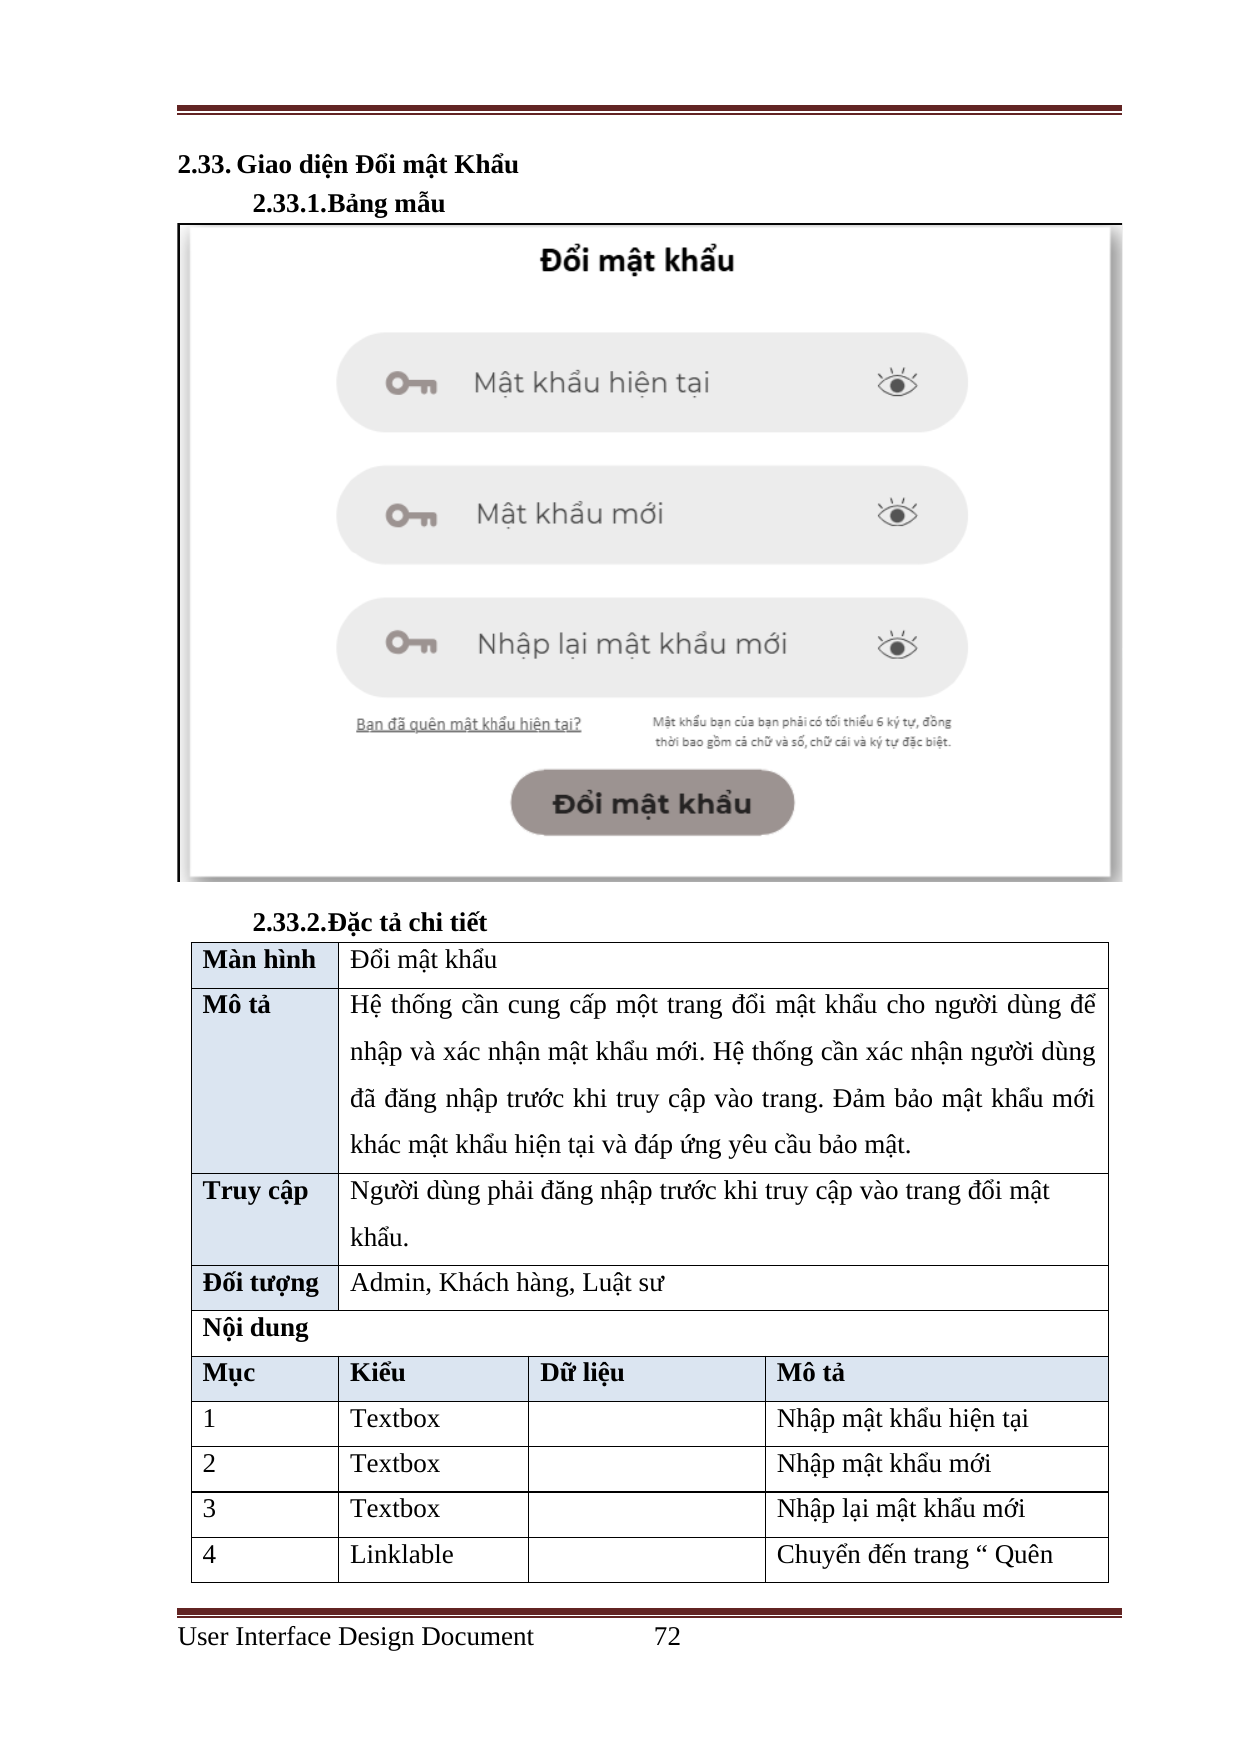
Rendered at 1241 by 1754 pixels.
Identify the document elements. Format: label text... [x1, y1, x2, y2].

table_cell 3 [192, 1493, 338, 1537]
table_cell [529, 1447, 765, 1491]
table_header Màn hình [192, 943, 338, 988]
table_cell Dữ liệu [529, 1357, 765, 1401]
table_cell Nhập mật khẩu hiện tại [766, 1402, 1108, 1446]
table_cell [529, 1538, 765, 1582]
table_cell 2 [192, 1447, 338, 1491]
table_cell Linklable [339, 1538, 528, 1582]
table_cell Nhập mật khẩu mới [766, 1447, 1108, 1491]
table_cell Đối tượng [192, 1266, 338, 1310]
table_cell Mục [192, 1357, 338, 1401]
table_header Đổi mật khẩu [339, 943, 1108, 988]
table_cell 4 [192, 1538, 338, 1582]
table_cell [766, 1538, 1108, 1582]
subtitle Giao diện Đổi mật Khẩu [177, 148, 1122, 179]
table_cell [529, 1402, 765, 1446]
subtitle Đặc tả chi tiết [252, 907, 1122, 938]
table_cell Hệ thống cần cung cấp một trang đổi mật khẩu cho người dùng để nhập và xác nhận mật khẩu mới. Hệ thống cần xác nhận người dùng đã đăng nhập trước khi truy cập vào trang. Đảm bảo mật khẩu mới khác mật khẩu hiện tại và đáp ứng yêu cầu bảo mật. [339, 989, 1108, 1173]
table_cell Nhập lại mật khẩu mới [766, 1493, 1108, 1537]
table_cell Textbox [339, 1402, 528, 1446]
table_cell Mô tả [192, 989, 338, 1173]
table_cell Nội dung [192, 1311, 1108, 1356]
table_cell 1 [192, 1402, 338, 1446]
table_cell Mô tả [766, 1357, 1108, 1401]
picture [177, 223, 1123, 882]
subtitle Bảng mẫu [252, 188, 1122, 219]
table_cell [529, 1493, 765, 1537]
table_cell Truy cập [192, 1174, 338, 1265]
table_cell Textbox [339, 1447, 528, 1491]
table_cell Admin, Khách hàng, Luật sư [339, 1266, 1108, 1310]
table_cell Người dùng phải đăng nhập trước khi truy cập vào trang đổi mật khẩu. [339, 1174, 1108, 1265]
table_cell Textbox [339, 1493, 528, 1537]
table_cell Kiểu [339, 1357, 528, 1401]
